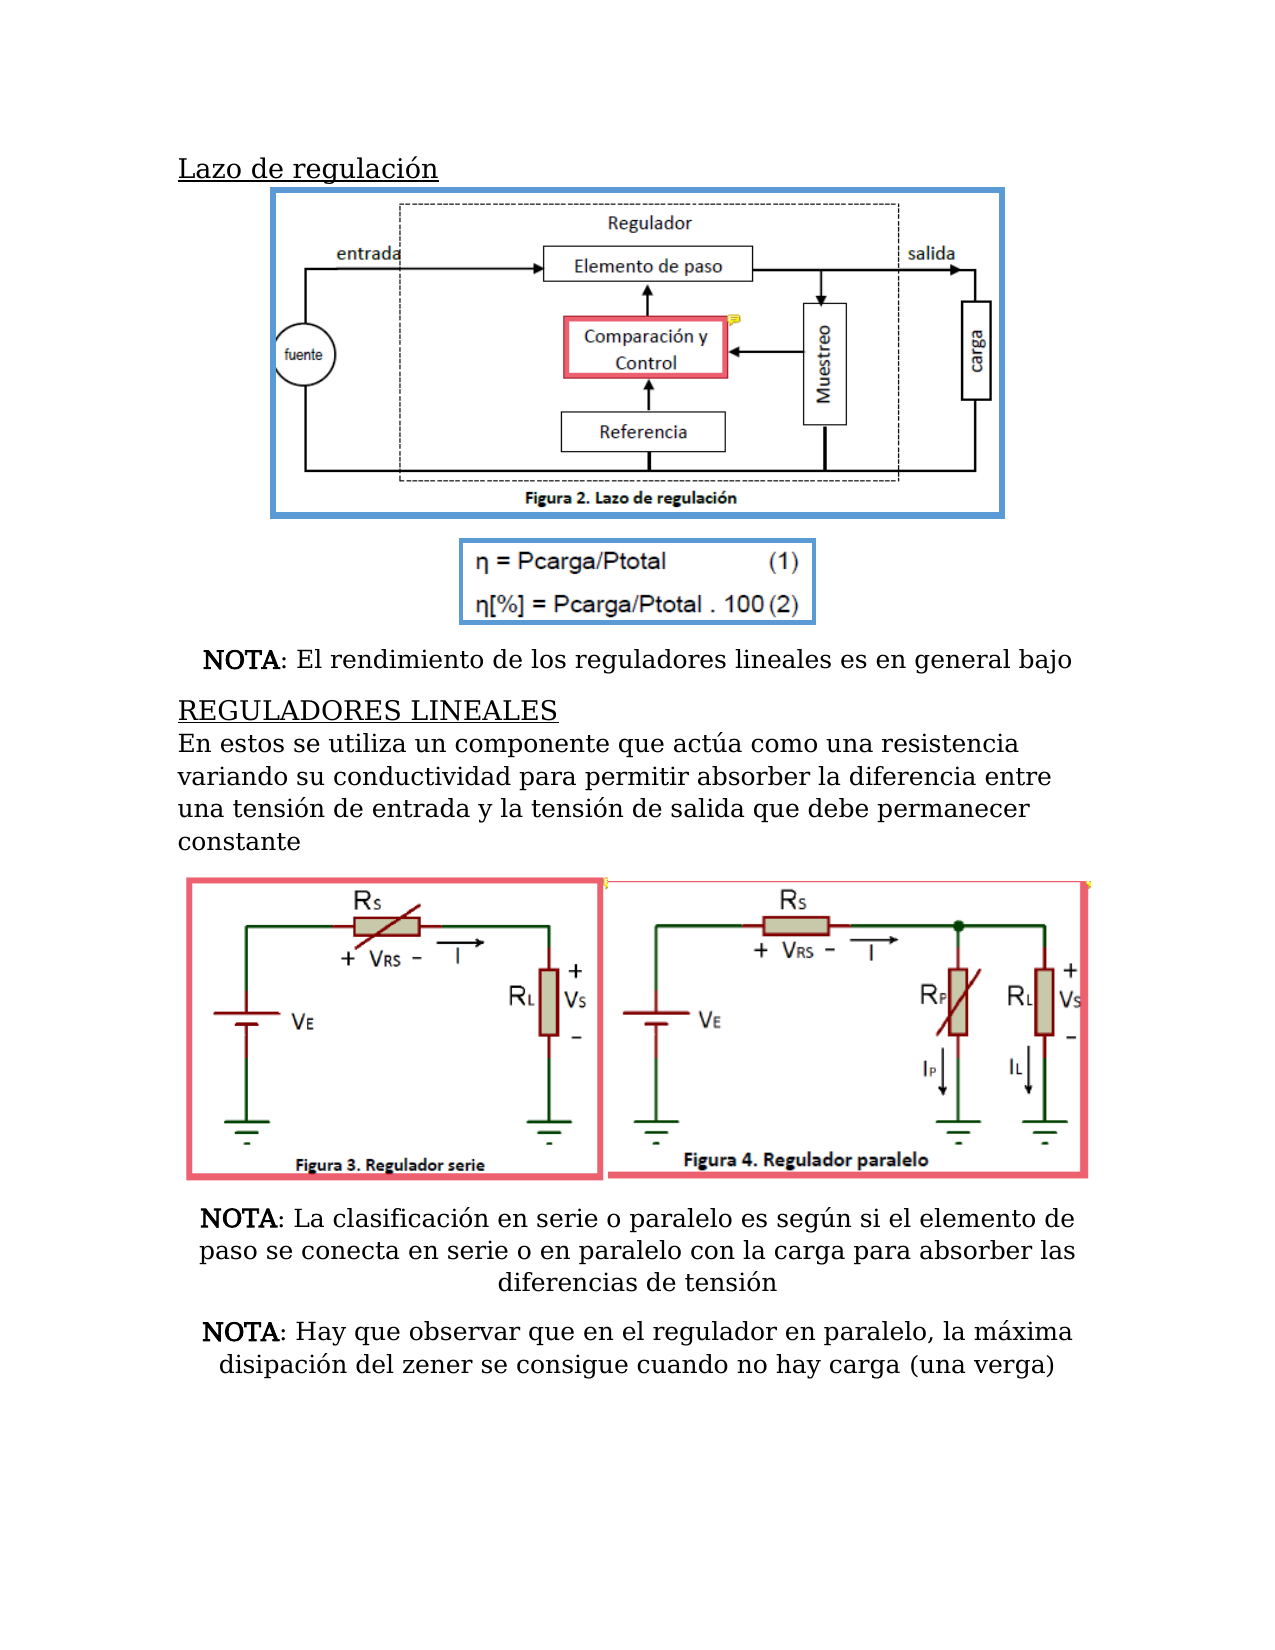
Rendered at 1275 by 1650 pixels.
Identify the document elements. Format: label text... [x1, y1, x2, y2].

text NOTA: El rendimiento de los reguladores lineales es en general bajo [177, 644, 1098, 674]
text NOTA: Hay que observar que en el regulador en paralelo, la máxima disipación del zener se consigue cuando no hay carga (una verga) [177, 1316, 1098, 1378]
subtitle REGULADORES LINEALES [177, 693, 1098, 726]
picture [463, 543, 812, 620]
picture [184, 874, 1091, 1184]
picture [276, 193, 999, 512]
text En estos se utiliza un componente que actúa como una resistencia variando su conductividad para permitir absorber la diferencia entre una tensión de entrada y la tensión de salida que debe permanecer constante [177, 728, 1098, 855]
subtitle Lazo de regulación [177, 152, 1098, 184]
text NOTA: La clasificación en serie o paralelo es según si el elemento de paso se conecta en serie o en paralelo con la carga para absorber las diferencias de tensión [177, 1202, 1098, 1297]
